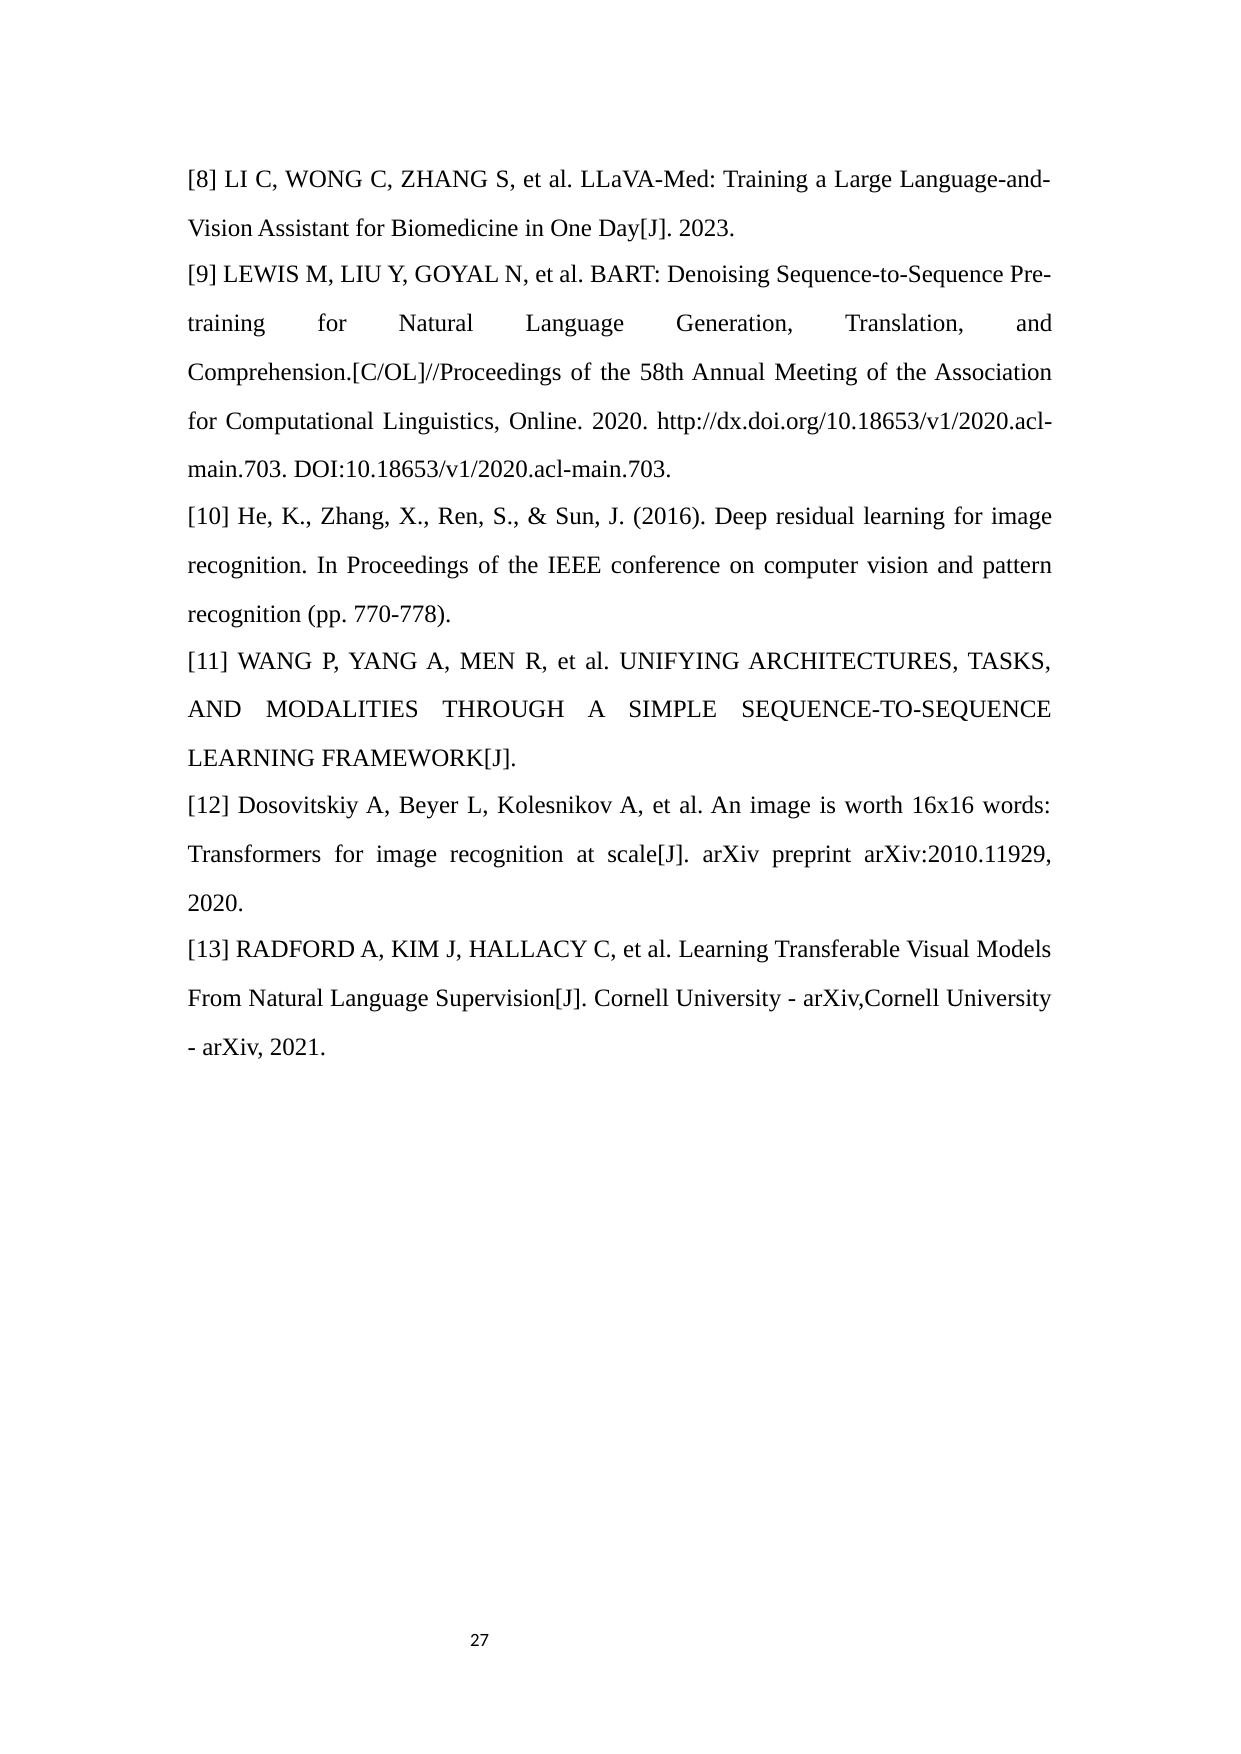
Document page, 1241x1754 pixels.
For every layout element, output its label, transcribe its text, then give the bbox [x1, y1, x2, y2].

text [10] He, K., Zhang, X., Ren, S., & Sun, J. (2016). Deep residual learning for image recognition. In Proceedings of the IEEE conference on computer vision and pattern recognition (pp. 770-778). [187, 499, 1053, 629]
text [11] WANG P, YANG A, MEN R, et al. UNIFYING ARCHITECTURES, TASKS, AND MODALITIES THROUGH A SIMPLE SEQUENCE-TO-SEQUENCE LEARNING FRAMEWORK[J]. [187, 644, 1053, 774]
text [8] LI C, WONG C, ZHANG S, et al. LLaVA-Med: Training a Large Language-and-Vision Assistant for Biomedicine in One Day[J]. 2023. [187, 162, 1053, 243]
text [13] RADFORD A, KIM J, HALLACY C, et al. Learning Transferable Visual Models From Natural Language Supervision[J]. Cornell University - arXiv,Cornell University - arXiv, 2021. [187, 933, 1053, 1063]
text [9] LEWIS M, LIU Y, GOYAL N, et al. BART: Denoising Sequence-to-Sequence Pre-training for Natural Language Generation, Translation, and Comprehension.[C/OL]//Proceedings of the 58th Annual Meeting of the Association for Computational Linguistics, Online. 2020. http://dx.doi.org/10.18653/v1/2020.acl-main.703. DOI:10.18653/v1/2020.acl-main.703. [187, 258, 1053, 485]
text [12] Dosovitskiy A, Beyer L, Kolesnikov A, et al. An image is worth 16x16 words: Transformers for image recognition at scale[J]. arXiv preprint arXiv:2010.11929, 2020. [187, 788, 1053, 918]
